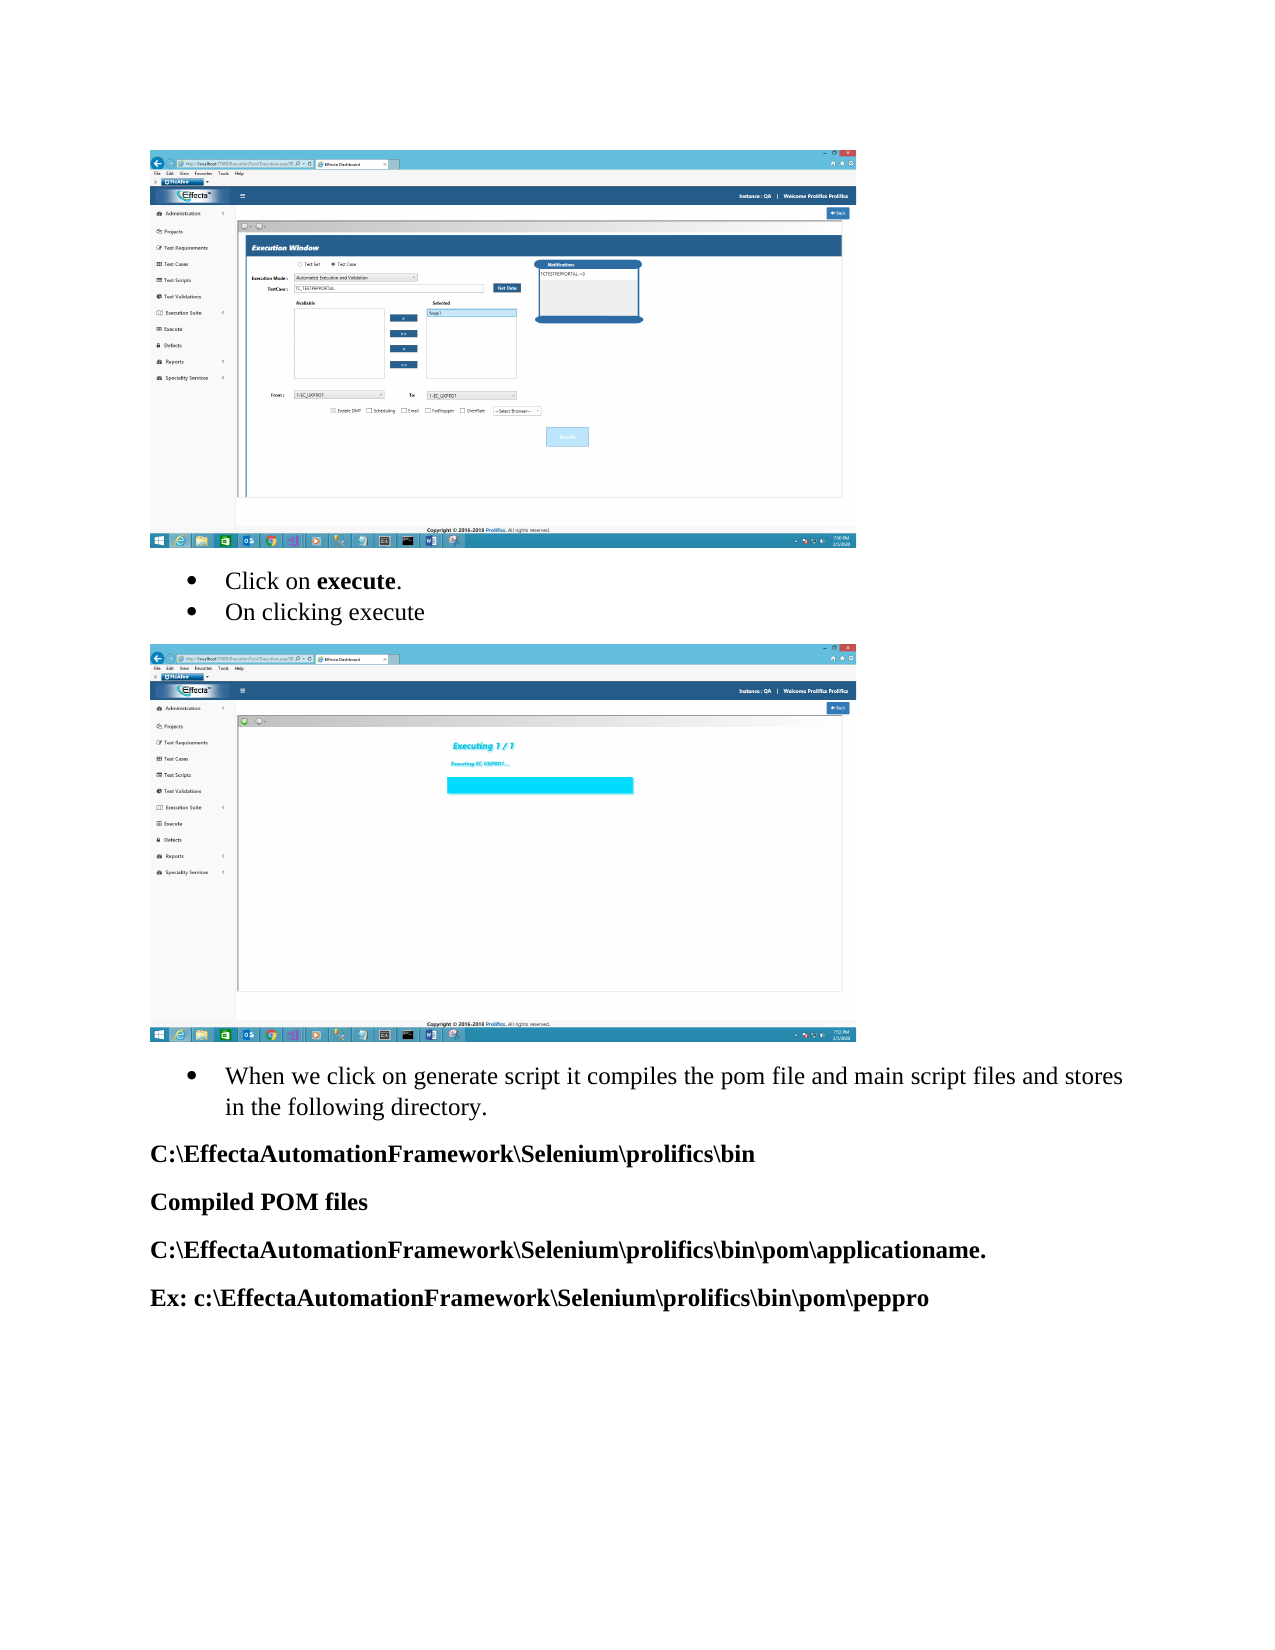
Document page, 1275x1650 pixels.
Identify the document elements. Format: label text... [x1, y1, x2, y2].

list When we click on generate script it compiles the pom file and main script files and stores in the following directory. [187, 1061, 1125, 1121]
text Compiled POM files [150, 1187, 1125, 1216]
text C:\EffectaAutomationFramework\Selenium\prolifics\bin\pom\applicationame. [150, 1235, 1125, 1264]
picture [150, 644, 857, 1042]
list On clicking execute [187, 597, 1125, 626]
text C:\EffectaAutomationFramework\Selenium\prolifics\bin [150, 1139, 1125, 1168]
picture [150, 150, 857, 548]
text Ex: c:\EffectaAutomationFramework\Selenium\prolifics\bin\pom\peppro [150, 1283, 1125, 1311]
list Click on execute. [187, 566, 1125, 595]
